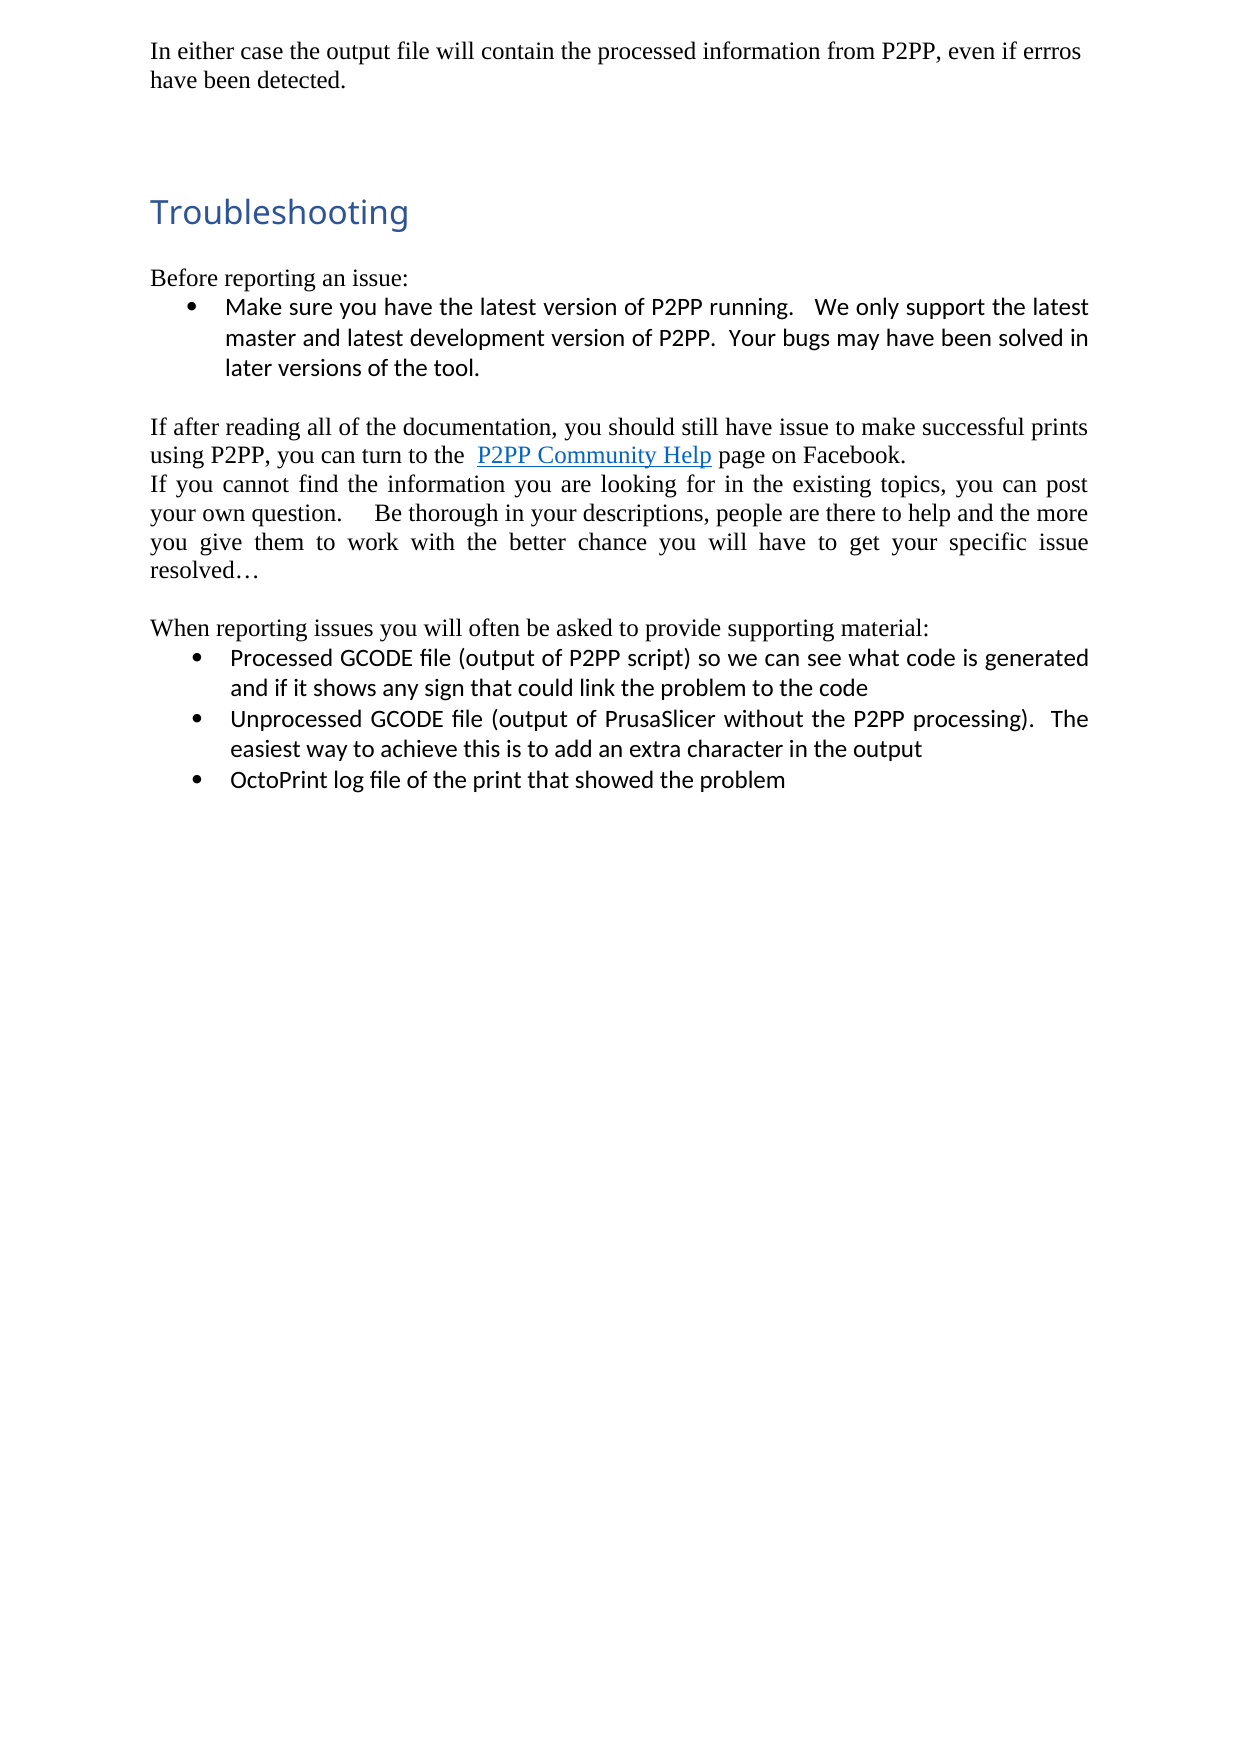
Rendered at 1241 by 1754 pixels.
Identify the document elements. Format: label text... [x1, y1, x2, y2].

subtitle Troubleshooting [150, 188, 1090, 234]
text When reporting issues you will often be asked to provide supporting material: [150, 613, 1090, 642]
list Make sure you have the latest version of P2PP running. We only support the latest master and latest development version of P2PP. Your bugs may have been solved in later versions of the tool. [187, 291, 1090, 383]
text If after reading all of the documentation, you should still have issue to make successful prints using P2PP, you can turn to the P2PP Community Help page on Facebook. [150, 412, 1090, 469]
text In either case the output file will contain the processed information from P2PP, even if errros have been detected. [150, 36, 1090, 94]
text If you cannot find the information you are looking for in the existing topics, you can post your own question. Be thorough in your descriptions, people are there to help and the more you give them to work with the better chance you will have to get your specific issue resolved… [150, 469, 1090, 584]
list OctoPrint log file of the print that showed the problem [193, 764, 1090, 794]
list Unprocessed GCODE file (output of PrusaSlicer without the P2PP processing). The easiest way to achieve this is to add an extra character in the output [193, 703, 1090, 764]
text Before reporting an issue: [150, 263, 1090, 291]
list Processed GCODE file (output of P2PP script) so we can see what code is generated and if it shows any sign that could link the problem to the code [193, 642, 1090, 703]
